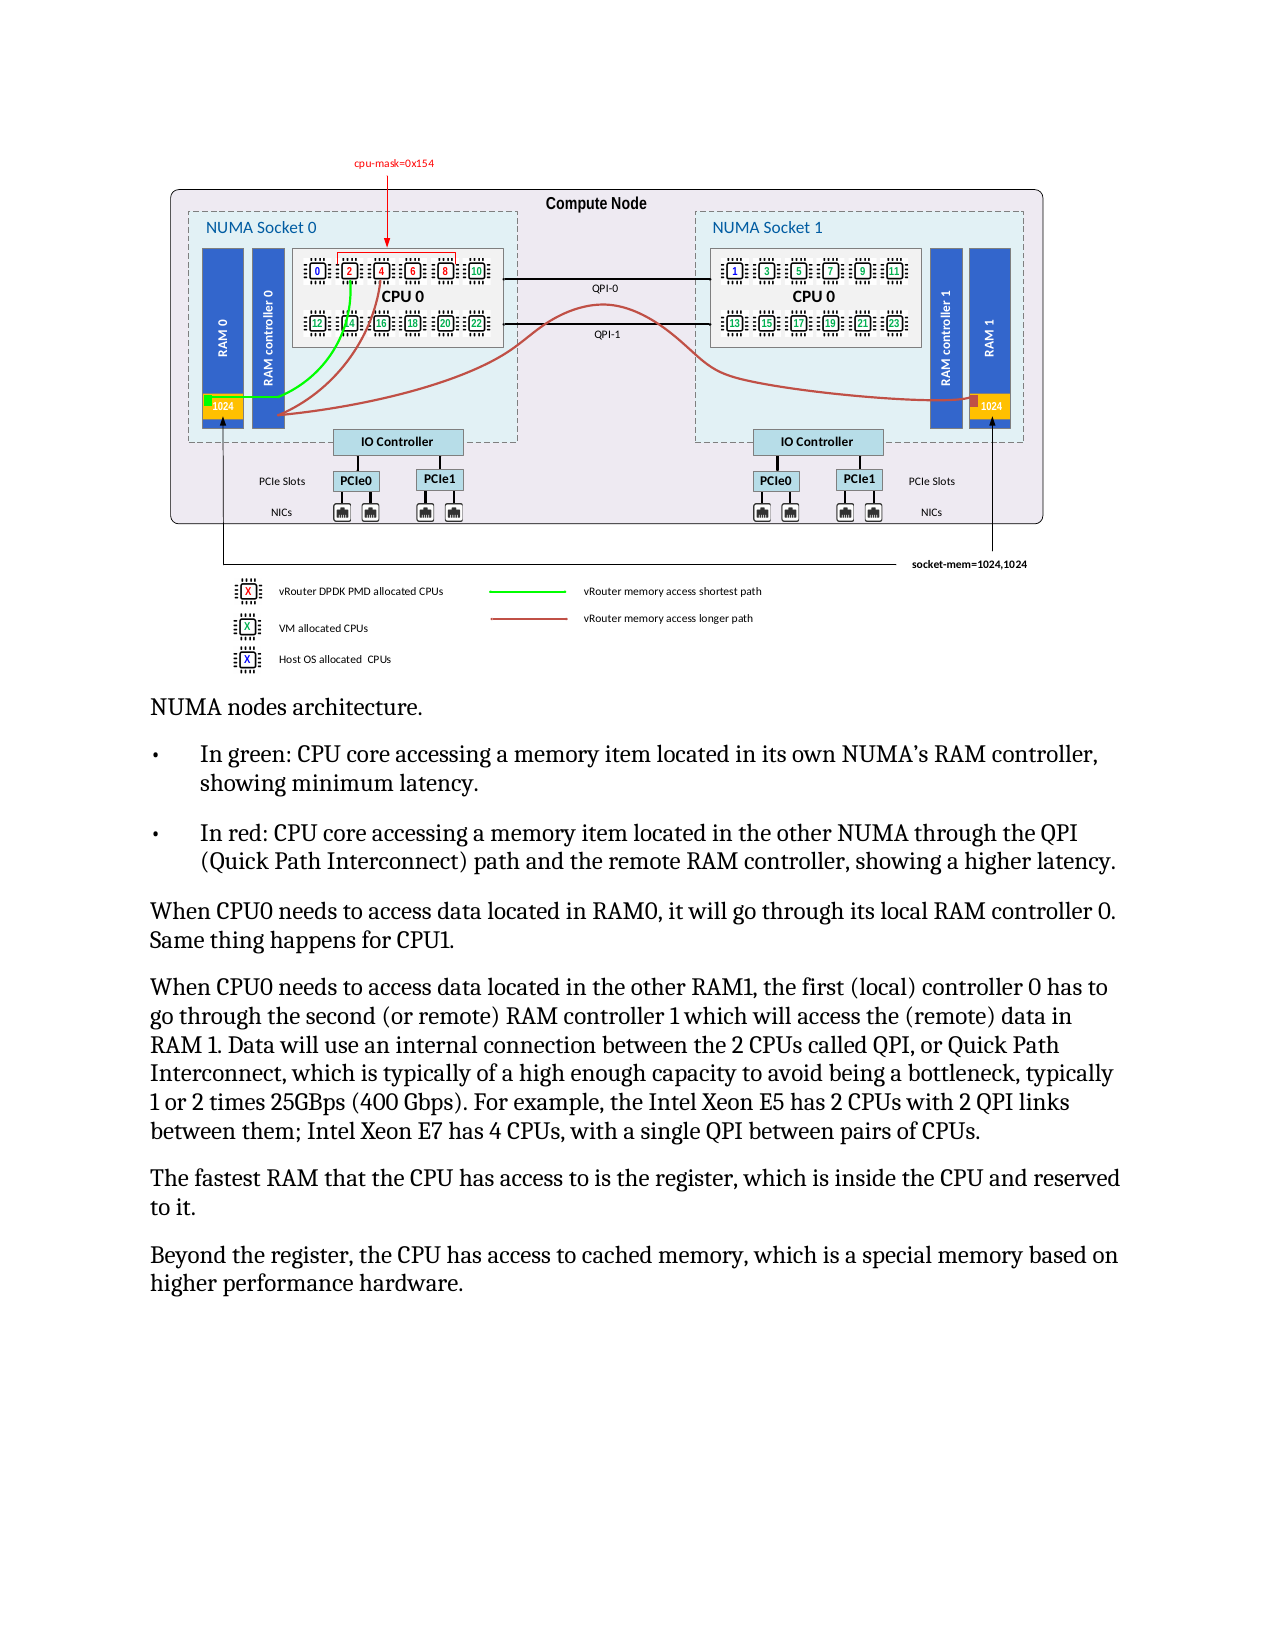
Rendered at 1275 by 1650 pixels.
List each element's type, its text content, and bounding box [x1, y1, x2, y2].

text The fastest RAM that the CPU has access to is the register, which is inside the CPU and reserved to it. [150, 1164, 1125, 1222]
text NUMA nodes architecture. [150, 693, 1125, 721]
text When CPU0 needs to access data located in the other RAM1, the first (local) controller 0 has to go through the second (or remote) RAM controller 1 which will access the (remote) data in RAM 1. Data will use an internal connection between the 2 CPUs called QPI, or Quick Path Interconnect, which is typically of a high enough capacity to avoid being a bottleneck, typically 1 or 2 times 25GBps (400 Gbps). For example, the Intel Xeon E5 has 2 CPUs with 2 QPI links between them; Intel Xeon E7 has 4 CPUs, with a single QPI between pairs of CPUs. [150, 973, 1125, 1146]
text Beyond the register, the CPU has access to cached memory, which is a special memory based on higher performance hardware. [150, 1241, 1125, 1298]
list In green: CPU core accessing a memory item located in its own NUMA’s RAM controller, showing minimum latency. [150, 740, 1125, 798]
text When CPU0 needs to access data located in RAM0, it will go through its local RAM controller 0. Same thing happens for CPU1. [150, 897, 1125, 954]
list In red: CPU core accessing a memory item located in the other NUMA through the QPI (Quick Path Interconnect) path and the remote RAM controller, showing a higher latency. [150, 818, 1125, 876]
